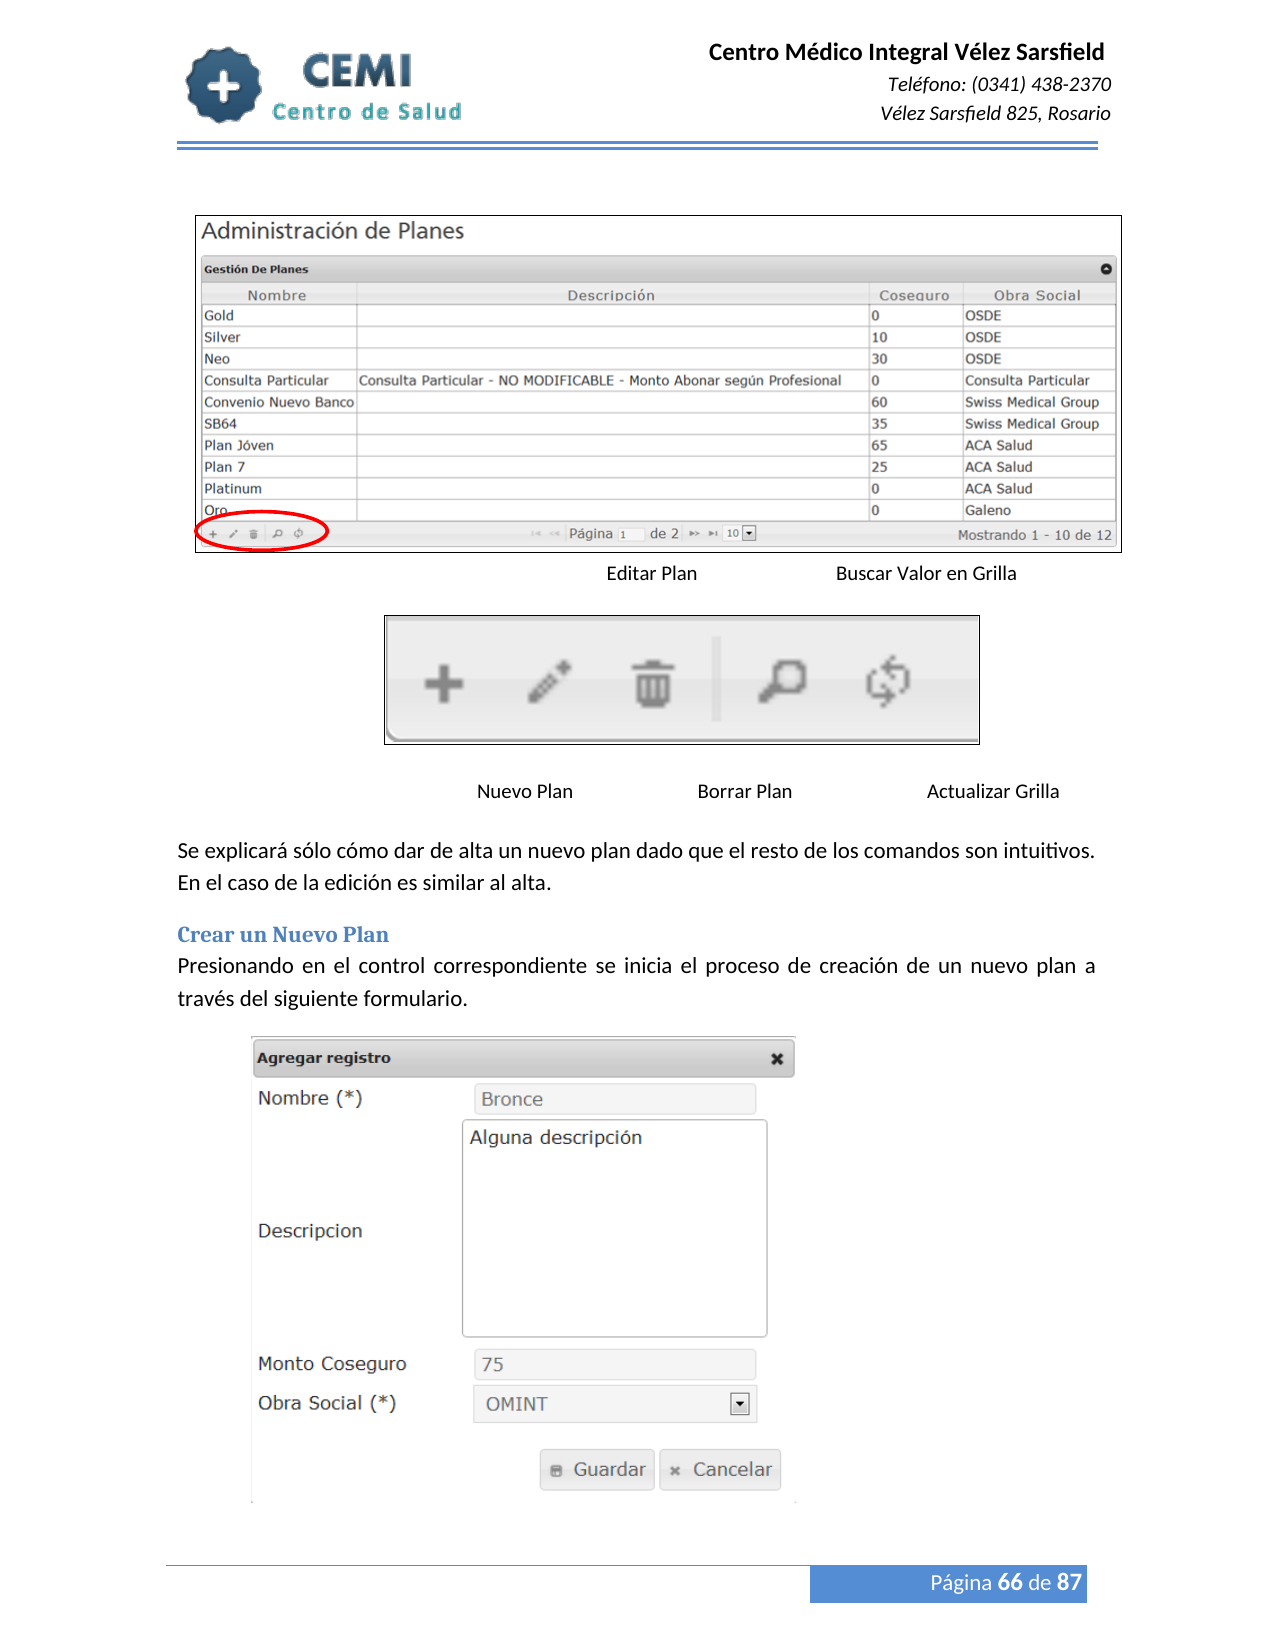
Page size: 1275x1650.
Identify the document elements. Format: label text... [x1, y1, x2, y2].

text Se explicará sólo cómo dar de alta un nuevo plan dado que el resto de los comandos son intuitivos. En el caso de la edición es similar al alta. [177, 836, 1098, 896]
picture [385, 616, 979, 744]
picture [199, 514, 325, 548]
picture [177, 29, 469, 141]
picture [251, 1036, 797, 1503]
text Presionando en el control correspondiente se inicia el proceso de creación de un nuevo plan a través del siguiente formulario. [177, 952, 1098, 1012]
subtitle Crear un Nuevo Plan [177, 921, 1098, 948]
picture [196, 538, 239, 552]
picture [196, 216, 1121, 552]
